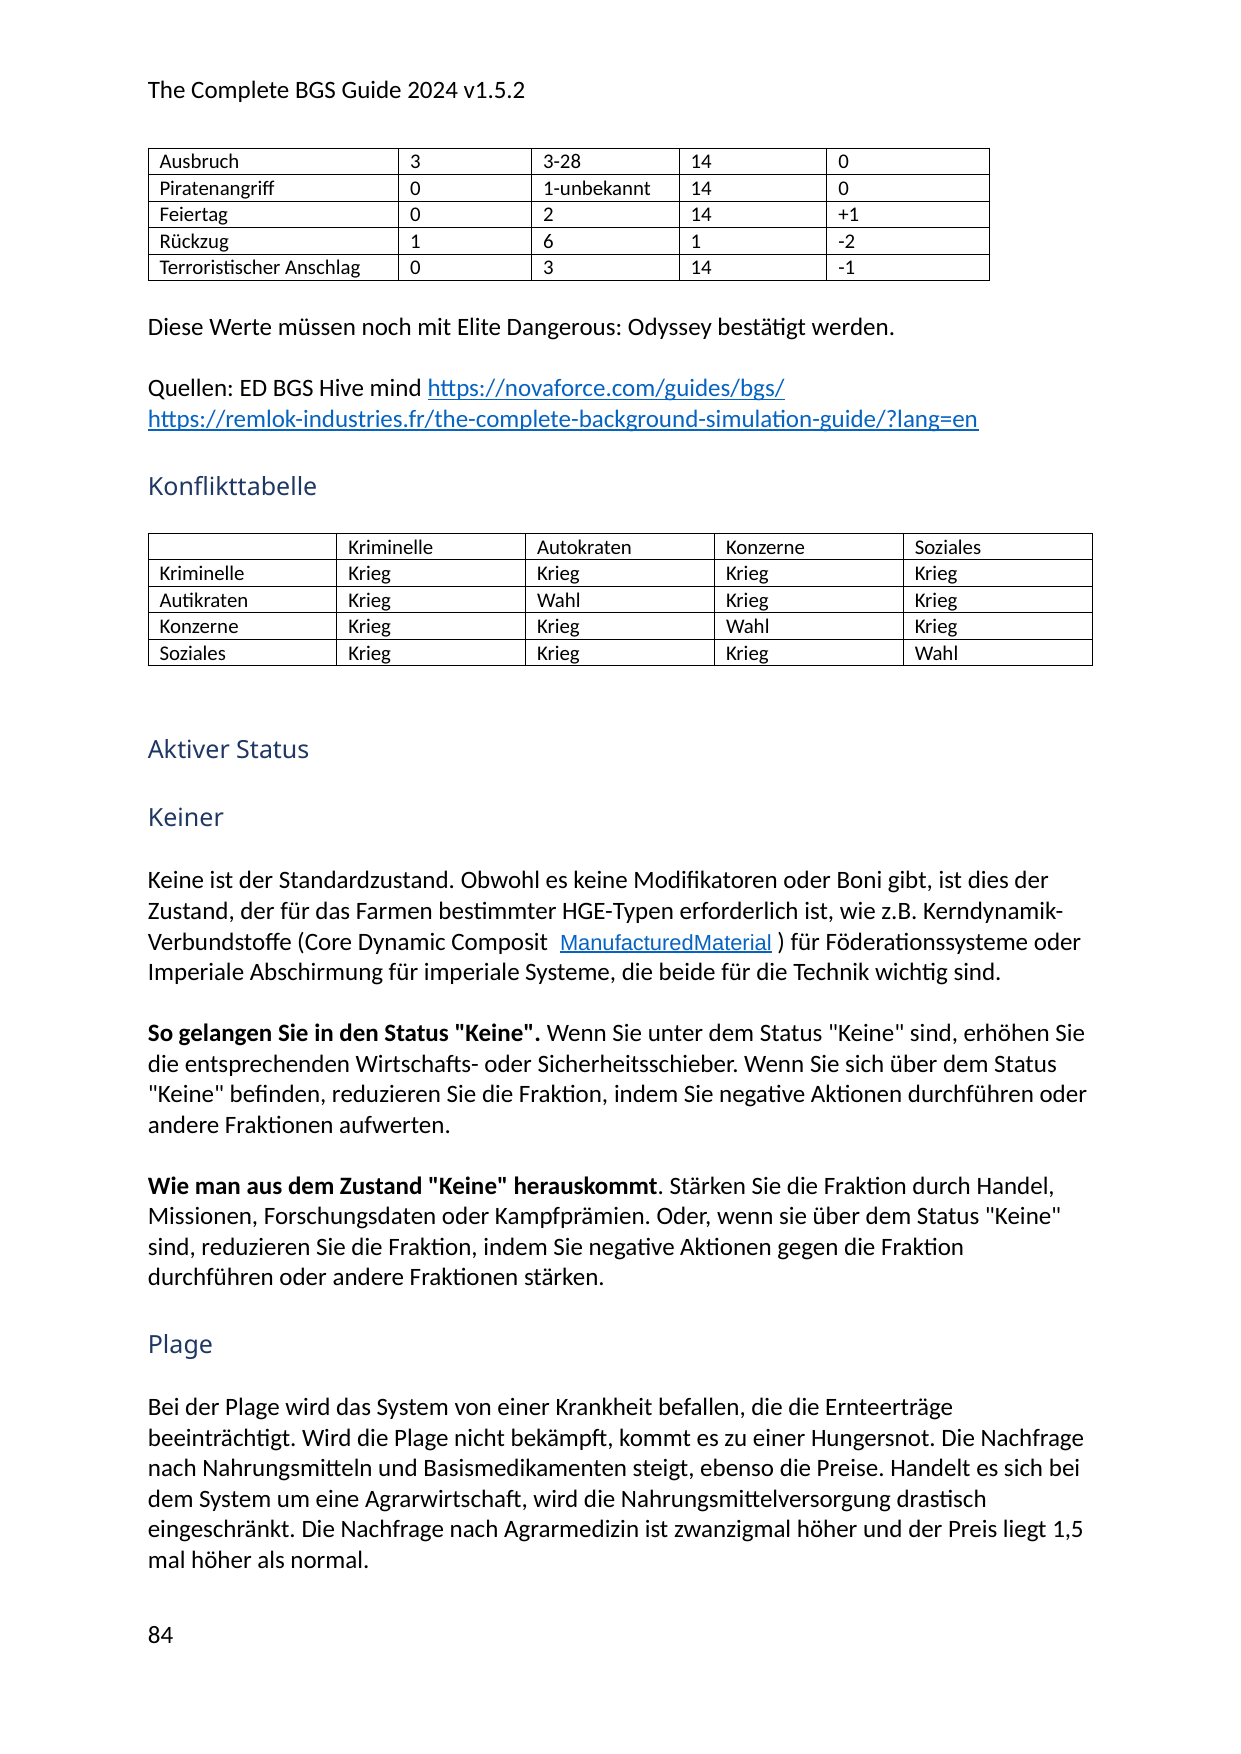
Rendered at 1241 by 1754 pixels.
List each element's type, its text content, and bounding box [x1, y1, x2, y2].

table_cell Krieg [715, 560, 903, 586]
table_cell Krieg [337, 613, 525, 639]
table_cell Krieg [904, 613, 1092, 639]
table_cell -1 [827, 255, 989, 280]
text Diese Werte müssen noch mit Elite Dangerous: Odyssey bestätigt werden. [148, 311, 1093, 342]
table_cell Wahl [904, 640, 1092, 665]
text So gelangen Sie in den Status "Keine". Wenn Sie unter dem Status "Keine" sind, erhöhen Sie die entsprechenden Wirtschafts- oder Sicherheitsschieber. Wenn Sie sich über dem Status "Keine" befinden, reduzieren Sie die Fraktion, indem Sie negative Aktionen durchführen oder andere Fraktionen aufwerten. [148, 1017, 1093, 1139]
table_cell Krieg [715, 640, 903, 665]
table_header Kriminelle [337, 534, 525, 559]
table_header Konzerne [715, 534, 903, 559]
table_header Soziales [904, 534, 1092, 559]
table_cell 2 [532, 202, 679, 227]
table_cell Kriminelle [149, 560, 336, 586]
table_cell 0 [827, 175, 989, 201]
table_cell Konzerne [149, 613, 336, 639]
table_cell Krieg [715, 587, 903, 612]
table_cell Autikraten [149, 587, 336, 612]
table_cell 3 [532, 255, 679, 280]
table_cell Krieg [337, 587, 525, 612]
text Quellen: ED BGS Hive mind https://novaforce.com/guides/bgs/ [148, 372, 1093, 403]
table_cell Krieg [337, 560, 525, 586]
table_cell 1 [399, 228, 531, 253]
table_cell Rückzug [149, 228, 398, 253]
subtitle Aktiver Status [148, 731, 1093, 765]
table_cell Krieg [526, 613, 714, 639]
table_header [149, 534, 336, 559]
table_cell Krieg [904, 587, 1092, 612]
table_cell Krieg [337, 640, 525, 665]
subtitle Keiner [148, 800, 1093, 834]
table_cell 0 [399, 202, 531, 227]
table_cell Wahl [715, 613, 903, 639]
table_header Autokraten [526, 534, 714, 559]
table_cell 14 [680, 255, 826, 280]
table_cell Terroristischer Anschlag [149, 255, 398, 280]
table_cell 3-28 [532, 149, 679, 174]
table_cell 14 [680, 202, 826, 227]
text Wie man aus dem Zustand "Keine" herauskommt. Stärken Sie die Fraktion durch Handel, Missionen, Forschungsdaten oder Kampfprämien. Oder, wenn sie über dem Status "Keine" sind, reduzieren Sie die Fraktion, indem Sie negative Aktionen gegen die Fraktion durchführen oder andere Fraktionen stärken. [148, 1170, 1093, 1292]
table_cell Soziales [149, 640, 336, 665]
text Bei der Plage wird das System von einer Krankheit befallen, die die Ernteerträge beeinträchtigt. Wird die Plage nicht bekämpft, kommt es zu einer Hungersnot. Die Nachfrage nach Nahrungsmitteln und Basismedikamenten steigt, ebenso die Preise. Handelt es sich bei dem System um eine Agrarwirtschaft, wird die Nahrungsmittelversorgung drastisch eingeschränkt. Die Nachfrage nach Agrarmedizin ist zwanzigmal höher und der Preis liegt 1,5 mal höher als normal. [148, 1391, 1093, 1574]
table_cell +1 [827, 202, 989, 227]
table_cell 0 [827, 149, 989, 174]
table_cell 6 [532, 228, 679, 253]
table_cell Ausbruch [149, 149, 398, 174]
table_cell 0 [399, 175, 531, 201]
table_cell 14 [680, 149, 826, 174]
text Keine ist der Standardzustand. Obwohl es keine Modifikatoren oder Boni gibt, ist dies der Zustand, der für das Farmen bestimmter HGE-Typen erforderlich ist, wie z.B. Kerndynamik-Verbundstoffe (Core Dynamic Composit ManufacturedMaterial ) für Föderationssysteme oder Imperiale Abschirmung für imperiale Systeme, die beide für die Technik wichtig sind. [148, 865, 1093, 987]
text https://remlok-industries.fr/the-complete-background-simulation-guide/?lang=en [148, 403, 1093, 433]
table_cell Piratenangriff [149, 175, 398, 201]
table_cell 1-unbekannt [532, 175, 679, 201]
table_cell Krieg [526, 560, 714, 586]
table_cell 14 [680, 175, 826, 201]
table_cell Wahl [526, 587, 714, 612]
subtitle Konflikttabelle [148, 468, 1093, 502]
table_cell Krieg [526, 640, 714, 665]
table_cell 1 [680, 228, 826, 253]
table_cell -2 [827, 228, 989, 253]
subtitle Plage [148, 1327, 1093, 1361]
table_cell 3 [399, 149, 531, 174]
table_cell Krieg [904, 560, 1092, 586]
table_cell Feiertag [149, 202, 398, 227]
table_cell 0 [399, 255, 531, 280]
